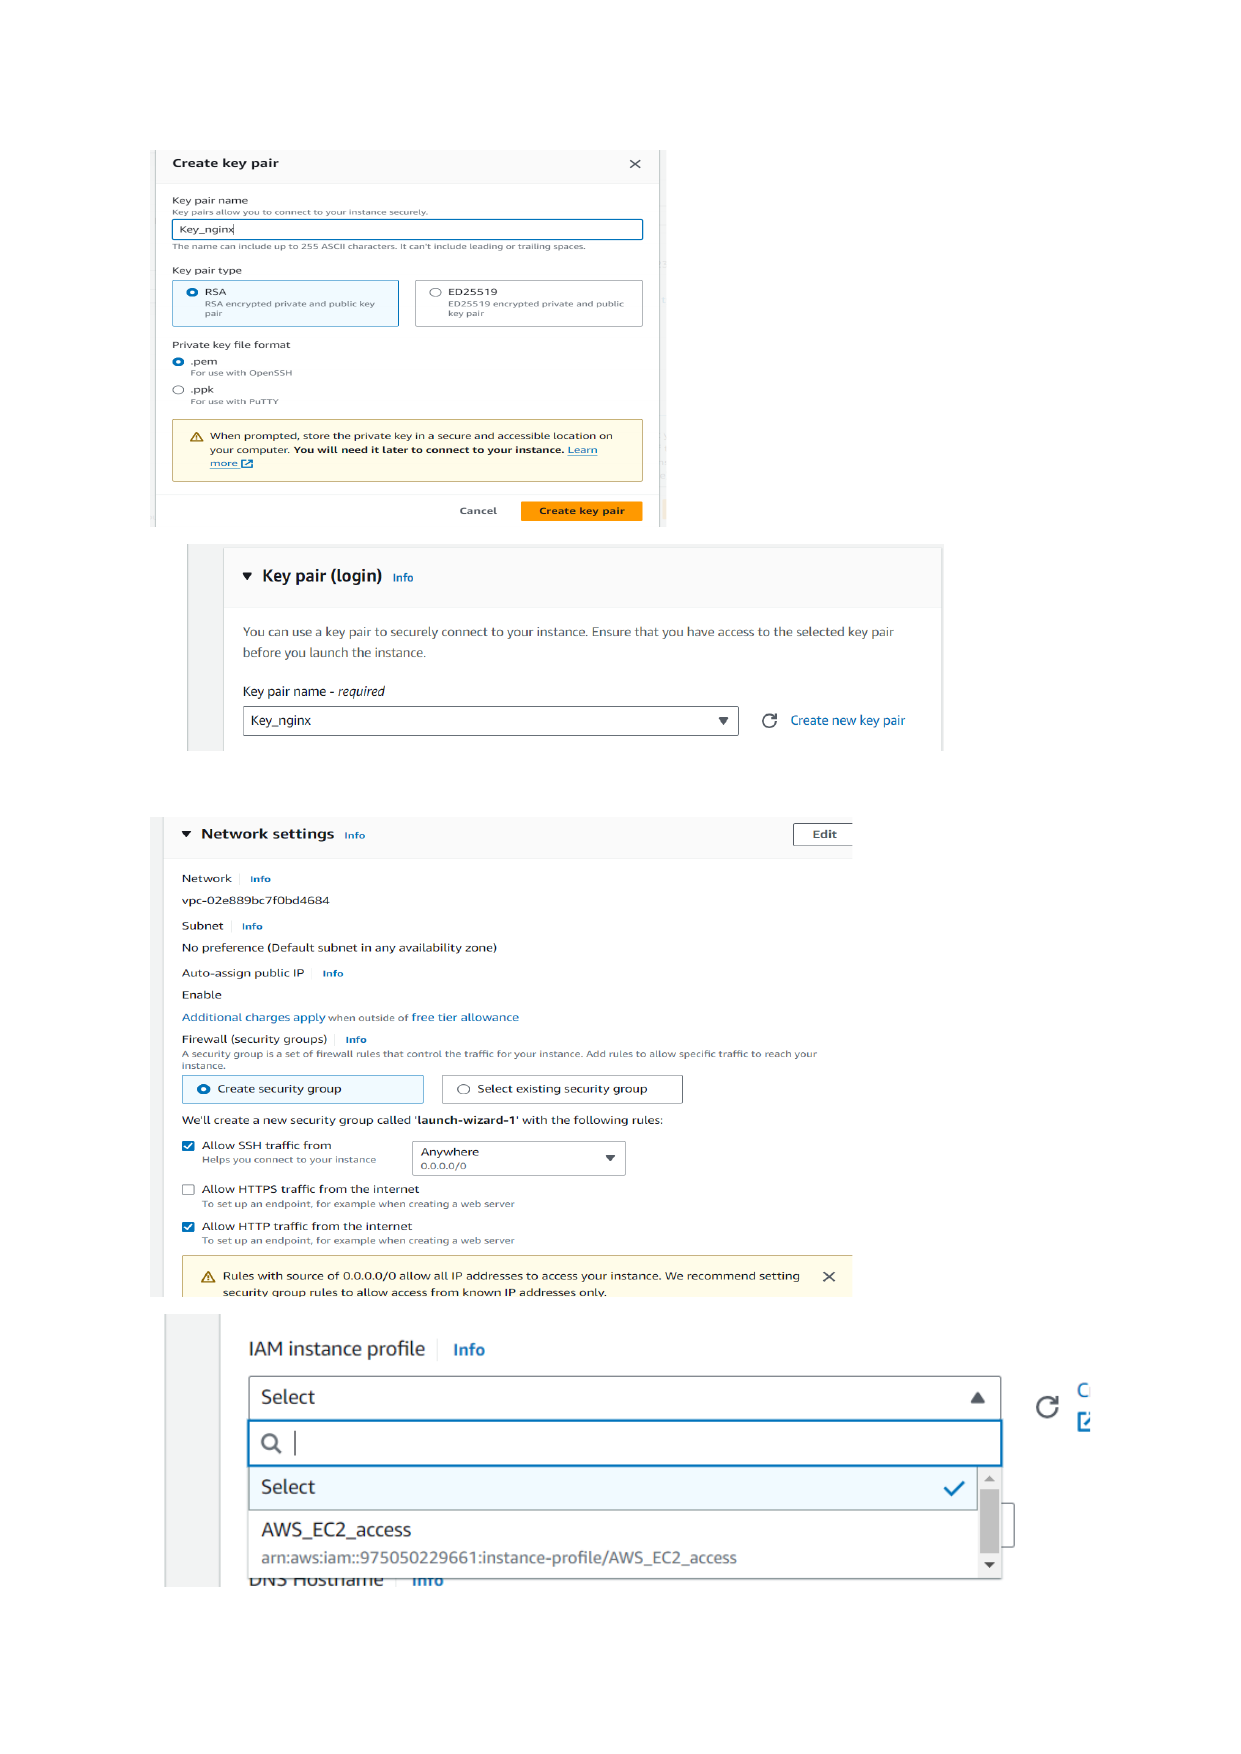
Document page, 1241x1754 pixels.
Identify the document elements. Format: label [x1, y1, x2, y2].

picture [150, 150, 667, 527]
picture [150, 544, 944, 751]
picture [150, 1314, 1091, 1587]
picture [150, 817, 853, 1297]
